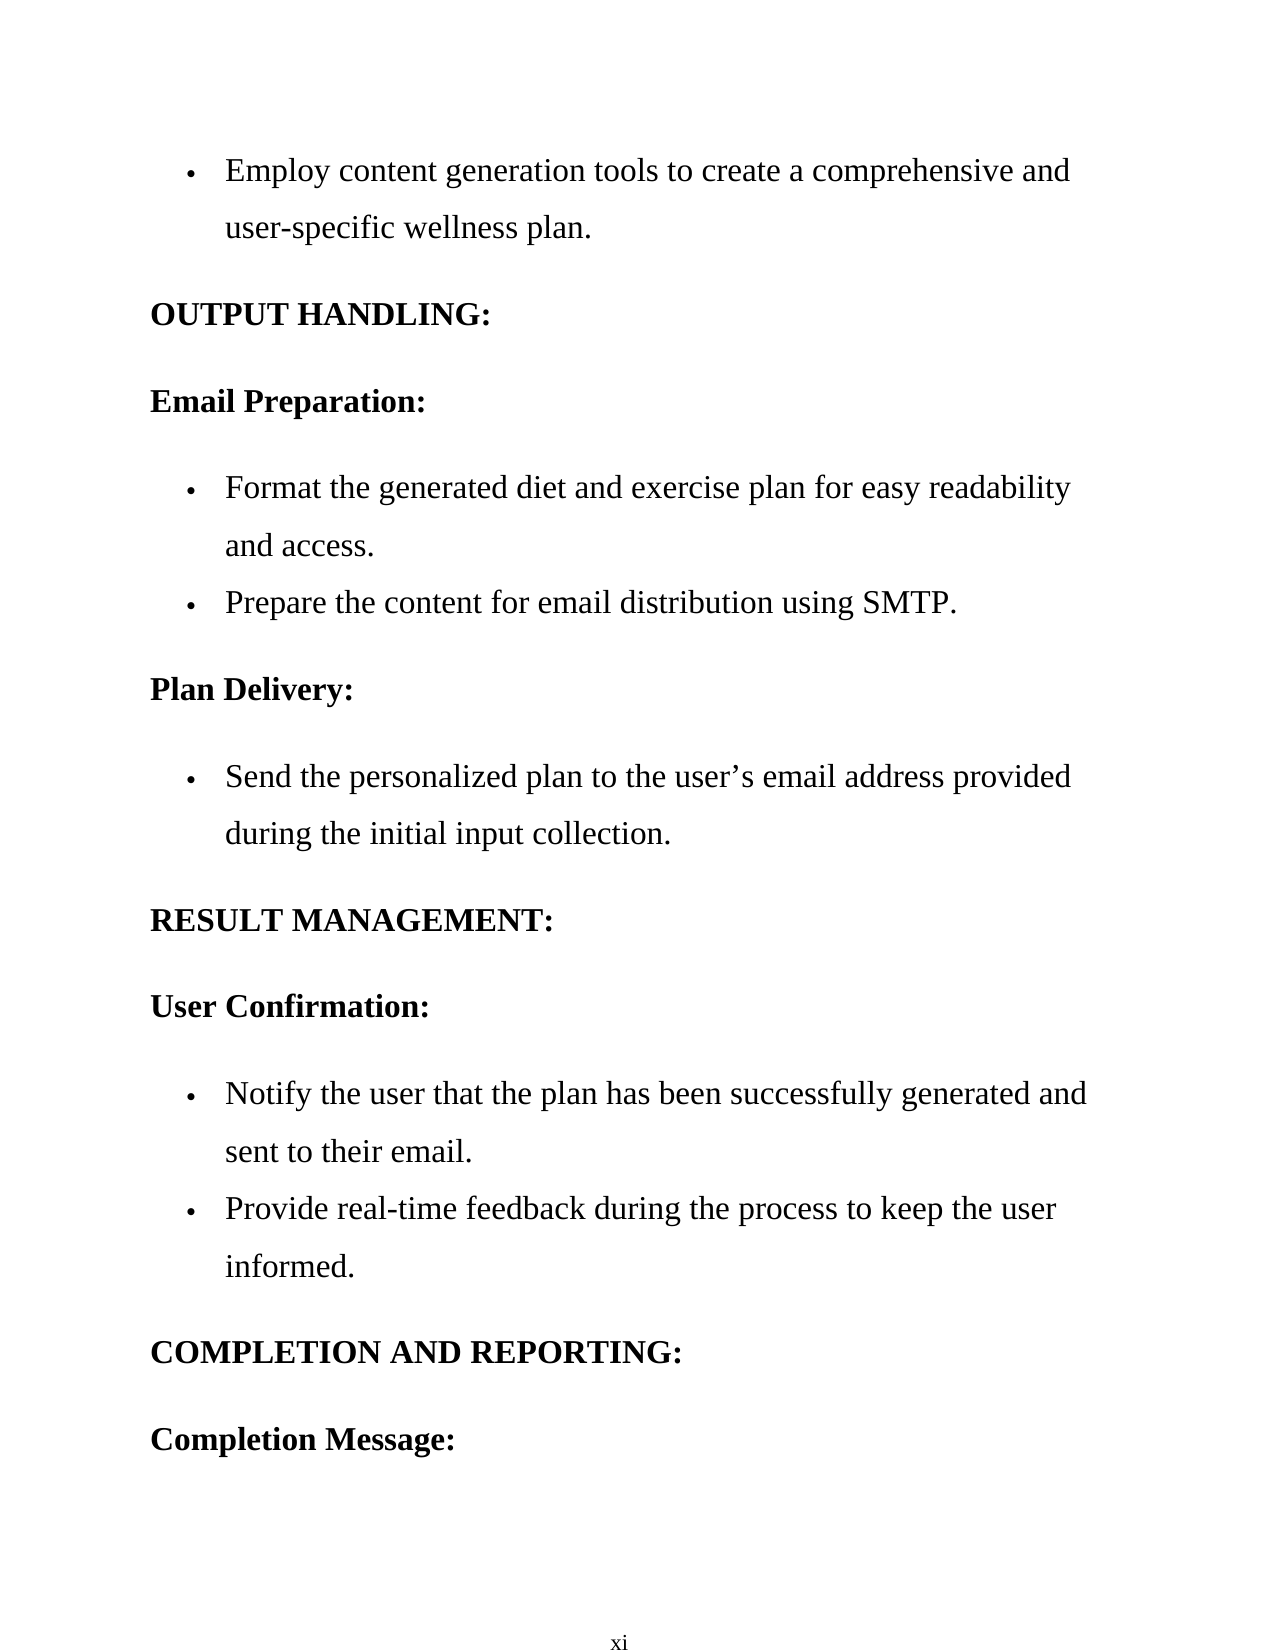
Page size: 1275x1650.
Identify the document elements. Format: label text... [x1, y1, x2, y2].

text Email Preparation: [150, 381, 1125, 419]
list Provide real-time feedback during the process to keep the user informed. [187, 1188, 1125, 1284]
text Completion Message: [150, 1419, 1125, 1457]
text RESULT MANAGEMENT: [150, 900, 1125, 938]
list Format the generated diet and exercise plan for easy readability and access. [187, 467, 1125, 563]
list Notify the user that the plan has been successfully generated and sent to their email. [187, 1073, 1125, 1169]
list Employ content generation tools to create a comprehensive and user-specific wellness plan. [187, 150, 1125, 246]
text Plan Delivery: [150, 669, 1125, 707]
text User Confirmation: [150, 987, 1125, 1025]
list Prepare the content for email distribution using SMTP. [187, 582, 1125, 621]
list Send the personalized plan to the user’s email address provided during the initial input collection. [187, 756, 1125, 852]
text COMPLETION AND REPORTING: [150, 1332, 1125, 1371]
text OUTPUT HANDLING: [150, 294, 1125, 332]
